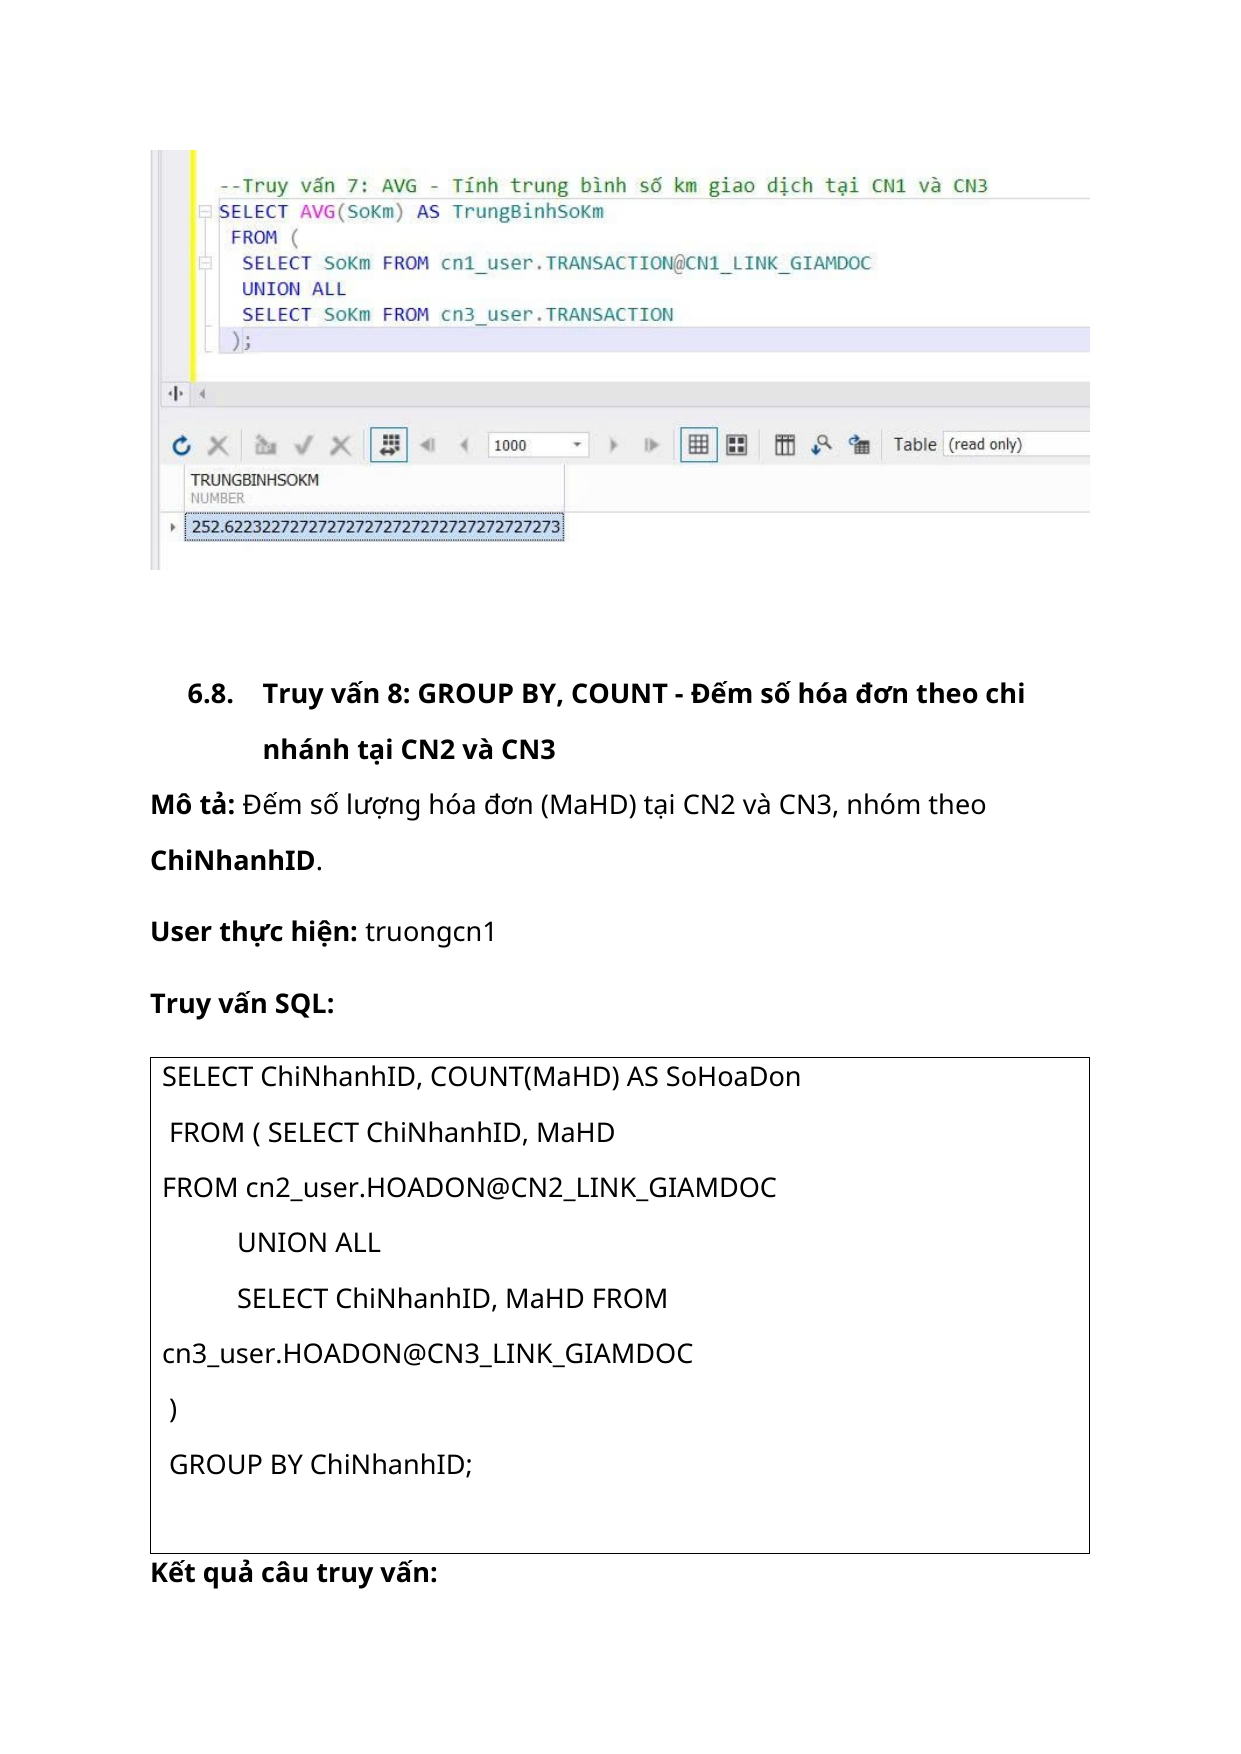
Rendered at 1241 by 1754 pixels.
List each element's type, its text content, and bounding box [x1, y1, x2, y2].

text Kết quả câu truy vấn: [150, 1554, 1090, 1591]
picture [150, 150, 1091, 570]
text Truy vấn SQL: [150, 985, 1090, 1022]
table_header SELECT ChiNhanhID, COUNT(MaHD) AS SoHoaDon FROM ( SELECT ChiNhanhID, MaHD FROM cn2_user.HOADON@CN2_LINK_GIAMDOC UNION ALL SELECT ChiNhanhID, MaHD FROM cn3_user.HOADON@CN3_LINK_GIAMDOC ) GROUP BY ChiNhanhID; [151, 1058, 1089, 1553]
text Mô tả: Đếm số lượng hóa đơn (MaHD) tại CN2 và CN3, nhóm theo ChiNhanhID. [150, 786, 1090, 878]
text User thực hiện: truongcn1 [150, 913, 1090, 950]
subtitle Truy vấn 8: GROUP BY, COUNT - Đếm số hóa đơn theo chi nhánh tại CN2 và CN3 [187, 675, 1090, 767]
